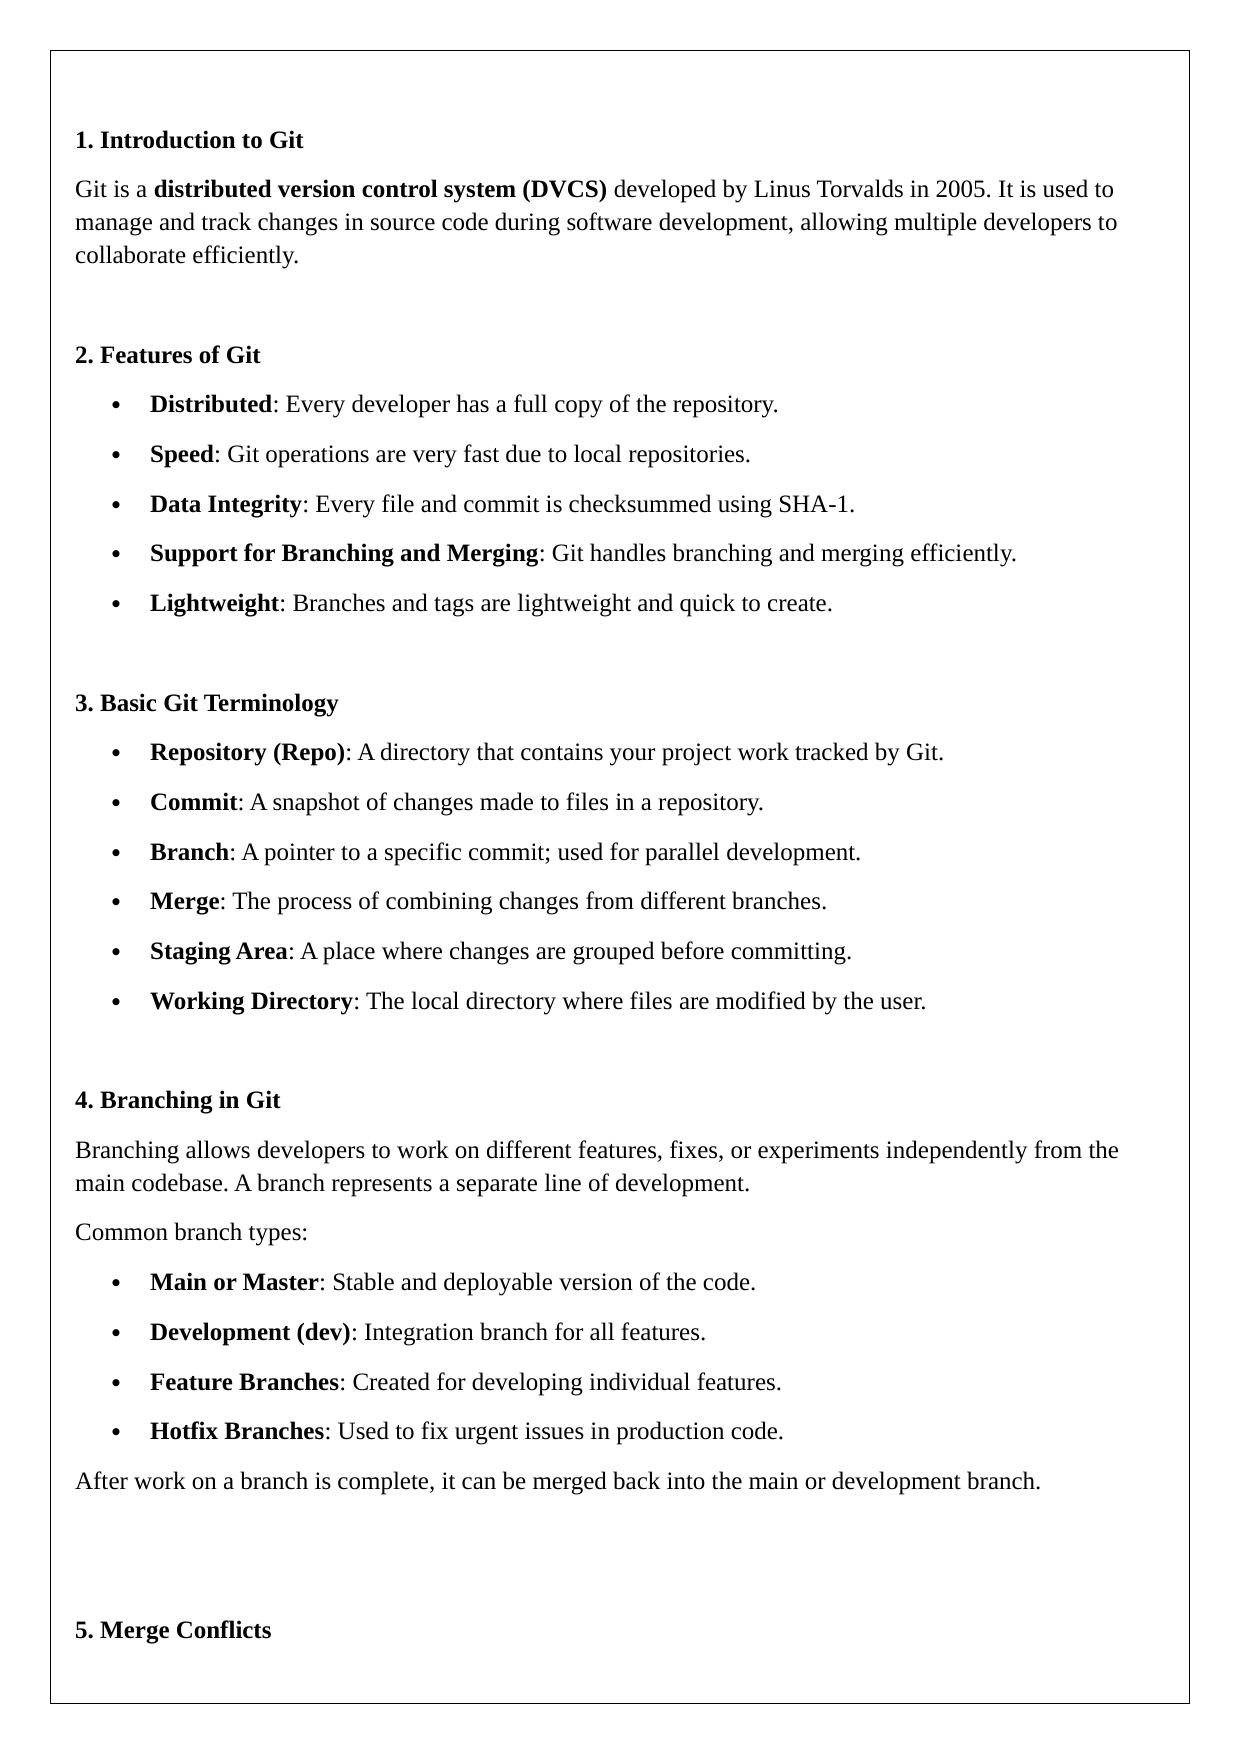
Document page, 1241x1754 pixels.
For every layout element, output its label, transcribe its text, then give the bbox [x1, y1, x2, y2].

list Merge: The process of combining changes from different branches. [112, 886, 1165, 915]
list Support for Branching and Merging: Git handles branching and merging efficiently. [112, 538, 1165, 567]
text 2. Features of Git [75, 340, 1165, 368]
text 4. Branching in Git [75, 1085, 1165, 1114]
text Common branch types: [75, 1217, 1165, 1246]
text Branching allows developers to work on different features, fixes, or experiments independently from the main codebase. A branch represents a separate line of development. [75, 1135, 1165, 1197]
text After work on a branch is complete, it can be merged back into the main or development branch. [75, 1466, 1165, 1495]
text 5. Merge Conflicts [75, 1615, 1165, 1644]
text Git is a distributed version control system (DVCS) developed by Linus Torvalds in 2005. It is used to manage and track changes in source code during software development, allowing multiple developers to collaborate efficiently. [75, 174, 1165, 269]
text 1. Introduction to Git [75, 125, 1165, 153]
list Repository (Repo): A directory that contains your project work tracked by Git. [112, 737, 1165, 766]
list Data Integrity: Every file and commit is checksummed using SHA-1. [112, 489, 1165, 518]
list Lightweight: Branches and tags are lightweight and quick to create. [112, 588, 1165, 617]
text 3. Basic Git Terminology [75, 688, 1165, 716]
list Development (dev): Integration branch for all features. [112, 1317, 1165, 1346]
list Branch: A pointer to a specific commit; used for parallel development. [112, 837, 1165, 865]
list Feature Branches: Created for developing individual features. [112, 1367, 1165, 1395]
list Staging Area: A place where changes are grouped before committing. [112, 936, 1165, 965]
list Main or Master: Stable and deployable version of the code. [112, 1267, 1165, 1296]
list Distributed: Every developer has a full copy of the repository. [112, 389, 1165, 418]
list Commit: A snapshot of changes made to files in a repository. [112, 787, 1165, 816]
list Speed: Git operations are very fast due to local repositories. [112, 439, 1165, 468]
list Working Directory: The local directory where files are modified by the user. [112, 986, 1165, 1014]
list Hotfix Branches: Used to fix urgent issues in production code. [112, 1416, 1165, 1445]
